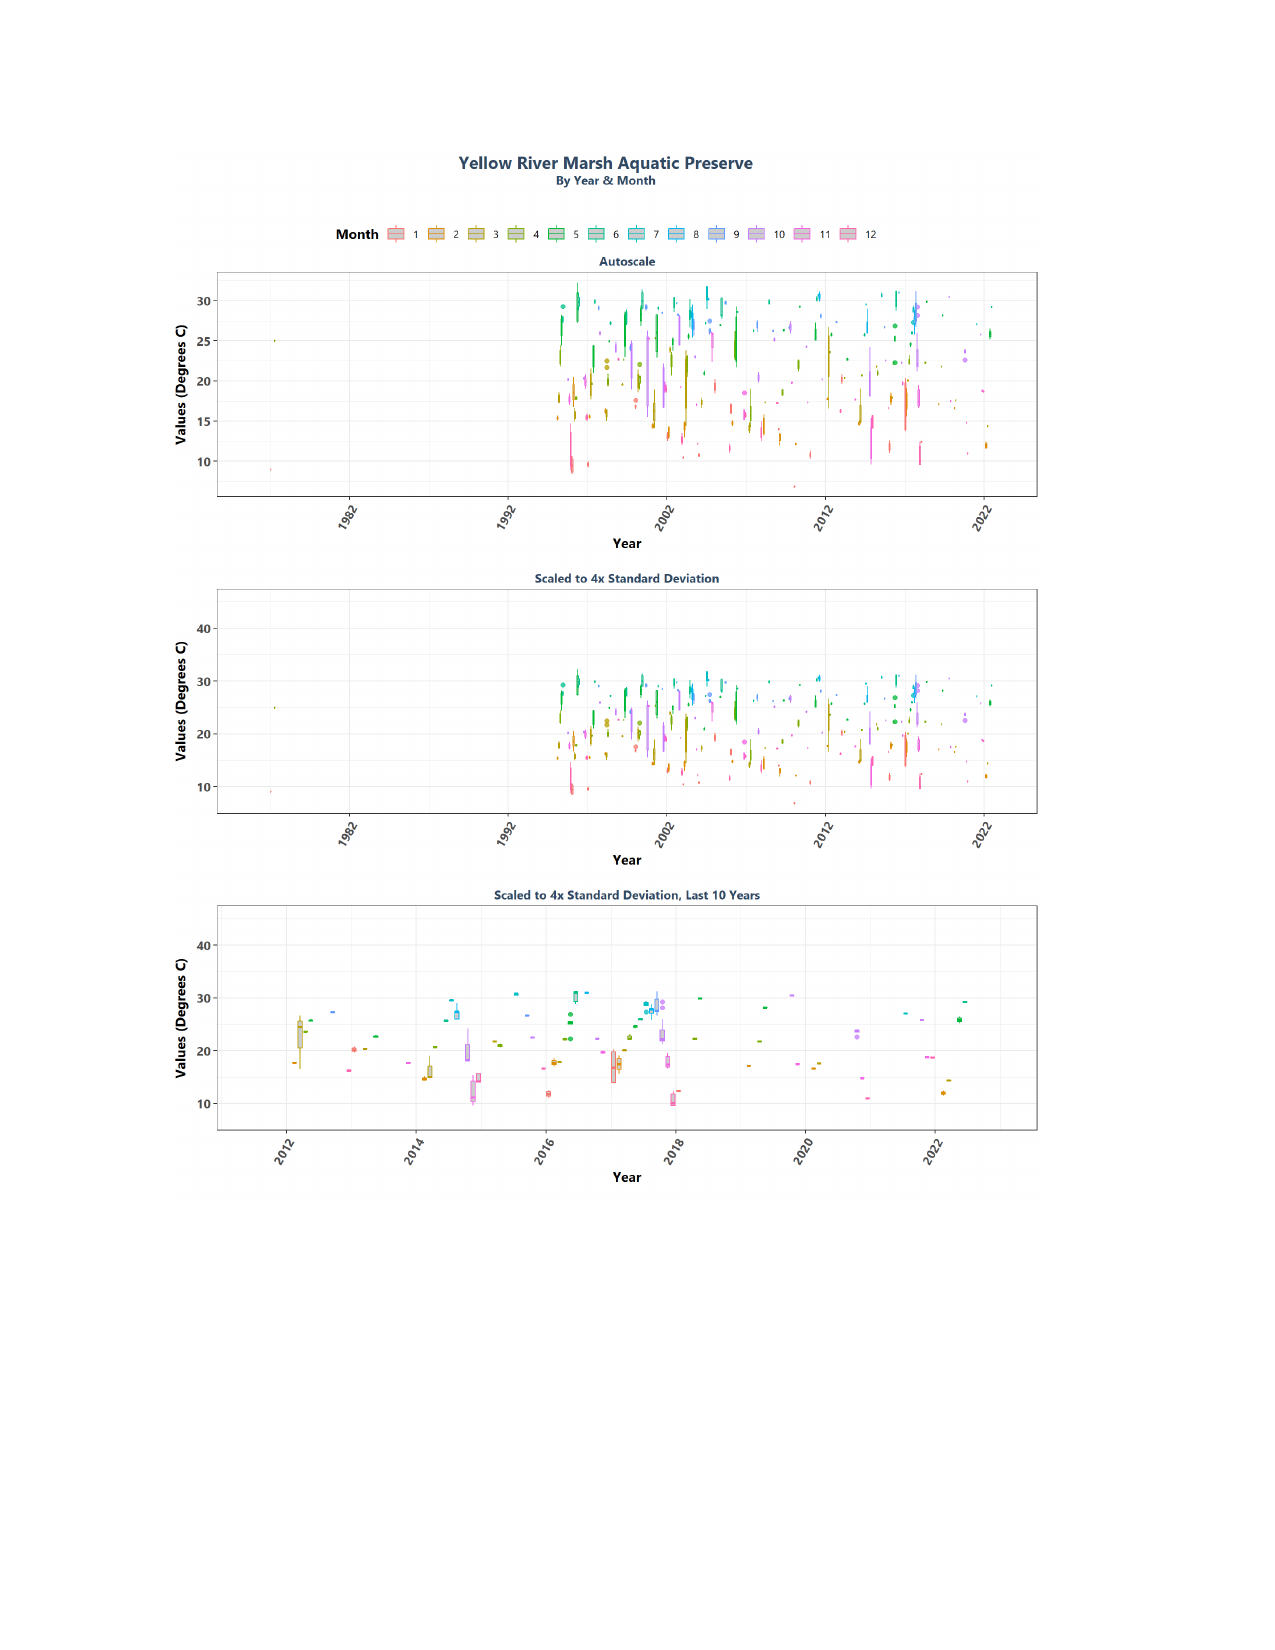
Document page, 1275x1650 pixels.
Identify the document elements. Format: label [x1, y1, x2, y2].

picture [168, 150, 1044, 1200]
